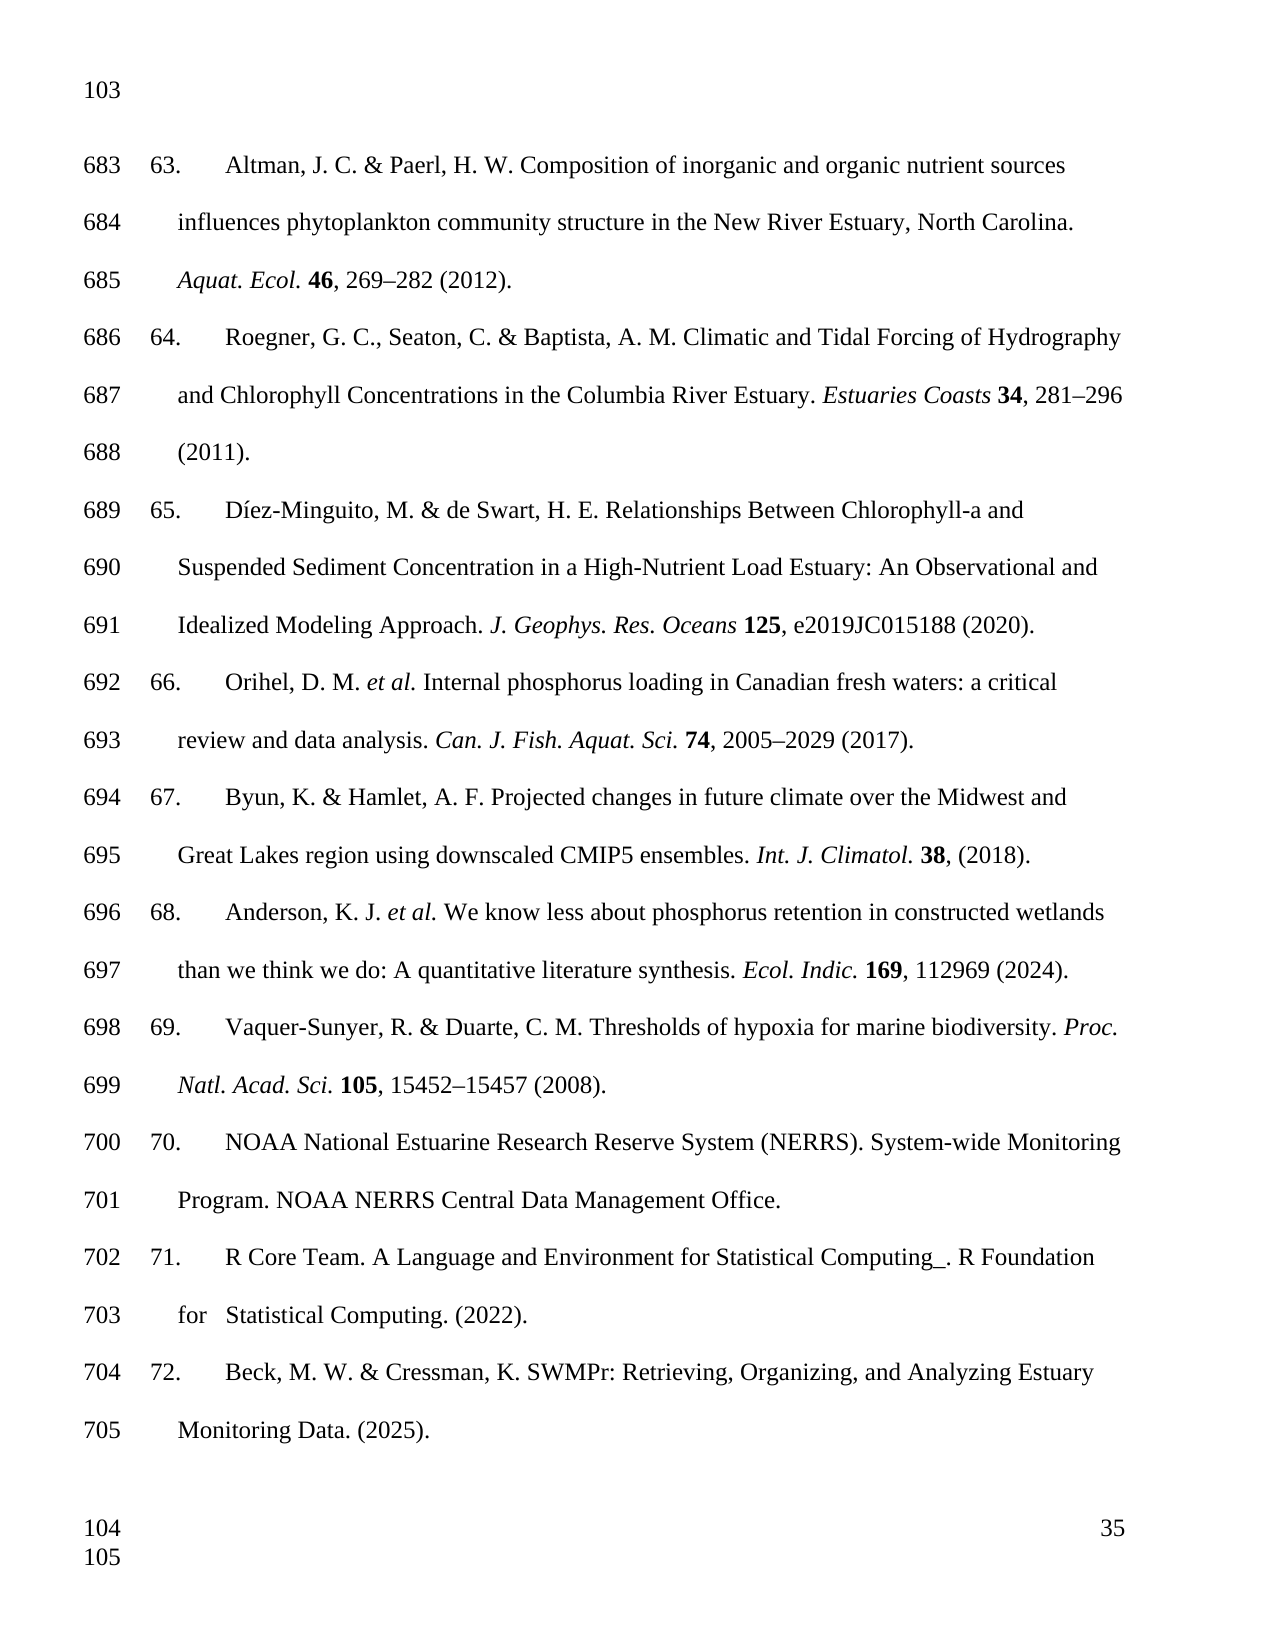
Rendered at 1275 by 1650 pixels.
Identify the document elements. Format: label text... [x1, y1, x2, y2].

text 64. Roegner, G. C., Seaton, C. & Baptista, A. M. Climatic and Tidal Forcing of Hydrography and Chlorophyll Concentrations in the Columbia River Estuary. Estuaries Coasts 34, 281–296 (2011). [150, 322, 1125, 466]
text 65. Díez-Minguito, M. & de Swart, H. E. Relationships Between Chlorophyll-a and Suspended Sediment Concentration in a High-Nutrient Load Estuary: An Observational and Idealized Modeling Approach. J. Geophys. Res. Oceans 125, e2019JC015188 (2020). [150, 495, 1125, 639]
text 67. Byun, K. & Hamlet, A. F. Projected changes in future climate over the Midwest and Great Lakes region using downscaled CMIP5 ensembles. Int. J. Climatol. 38, (2018). [150, 782, 1125, 869]
text 68. Anderson, K. J. et al. We know less about phosphorus retention in constructed wetlands than we think we do: A quantitative literature synthesis. Ecol. Indic. 169, 112969 (2024). [150, 897, 1125, 984]
text 63. Altman, J. C. & Paerl, H. W. Composition of inorganic and organic nutrient sources influences phytoplankton community structure in the New River Estuary, North Carolina. Aquat. Ecol. 46, 269–282 (2012). [150, 150, 1125, 294]
text 72. Beck, M. W. & Cressman, K. SWMPr: Retrieving, Organizing, and Analyzing Estuary Monitoring Data. (2025). [150, 1357, 1125, 1444]
text 70. NOAA National Estuarine Research Reserve System (NERRS). System-wide Monitoring Program. NOAA NERRS Central Data Management Office. [150, 1127, 1125, 1214]
text 71. R Core Team. A Language and Environment for Statistical Computing_. R Foundation for Statistical Computing. (2022). [150, 1242, 1125, 1329]
text 66. Orihel, D. M. et al. Internal phosphorus loading in Canadian fresh waters: a critical review and data analysis. Can. J. Fish. Aquat. Sci. 74, 2005–2029 (2017). [150, 667, 1125, 754]
text 69. Vaquer-Sunyer, R. & Duarte, C. M. Thresholds of hypoxia for marine biodiversity. Proc. Natl. Acad. Sci. 105, 15452–15457 (2008). [150, 1012, 1125, 1099]
